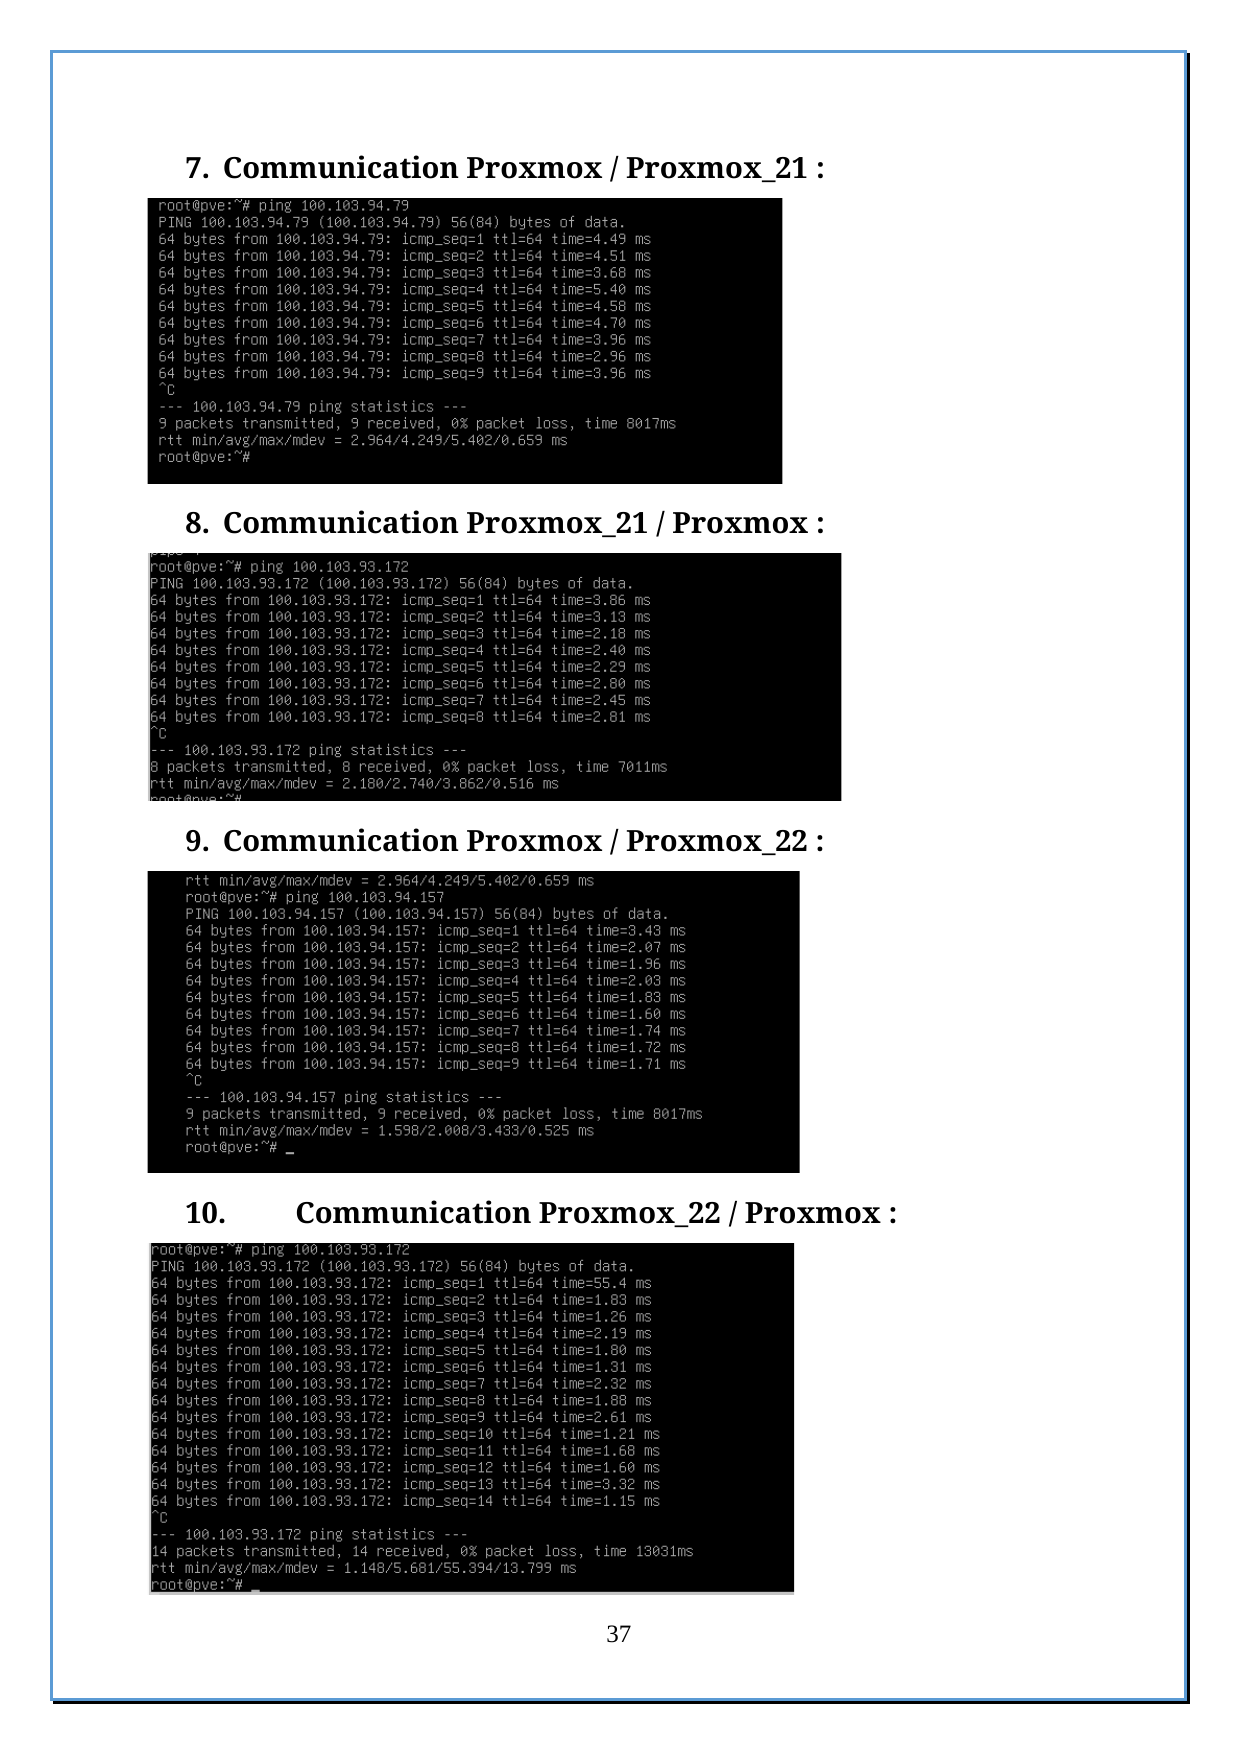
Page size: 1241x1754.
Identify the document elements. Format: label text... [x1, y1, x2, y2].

picture [147, 553, 842, 801]
picture [147, 198, 783, 484]
subtitle Communication Proxmox / Proxmox_22 : [185, 820, 1089, 860]
subtitle Communication Proxmox_21 / Proxmox : [185, 502, 1089, 542]
picture [147, 1243, 795, 1595]
picture [147, 871, 800, 1173]
subtitle Communication Proxmox / Proxmox_21 : [185, 148, 1089, 187]
subtitle Communication Proxmox_22 / Proxmox : [185, 1192, 1089, 1232]
